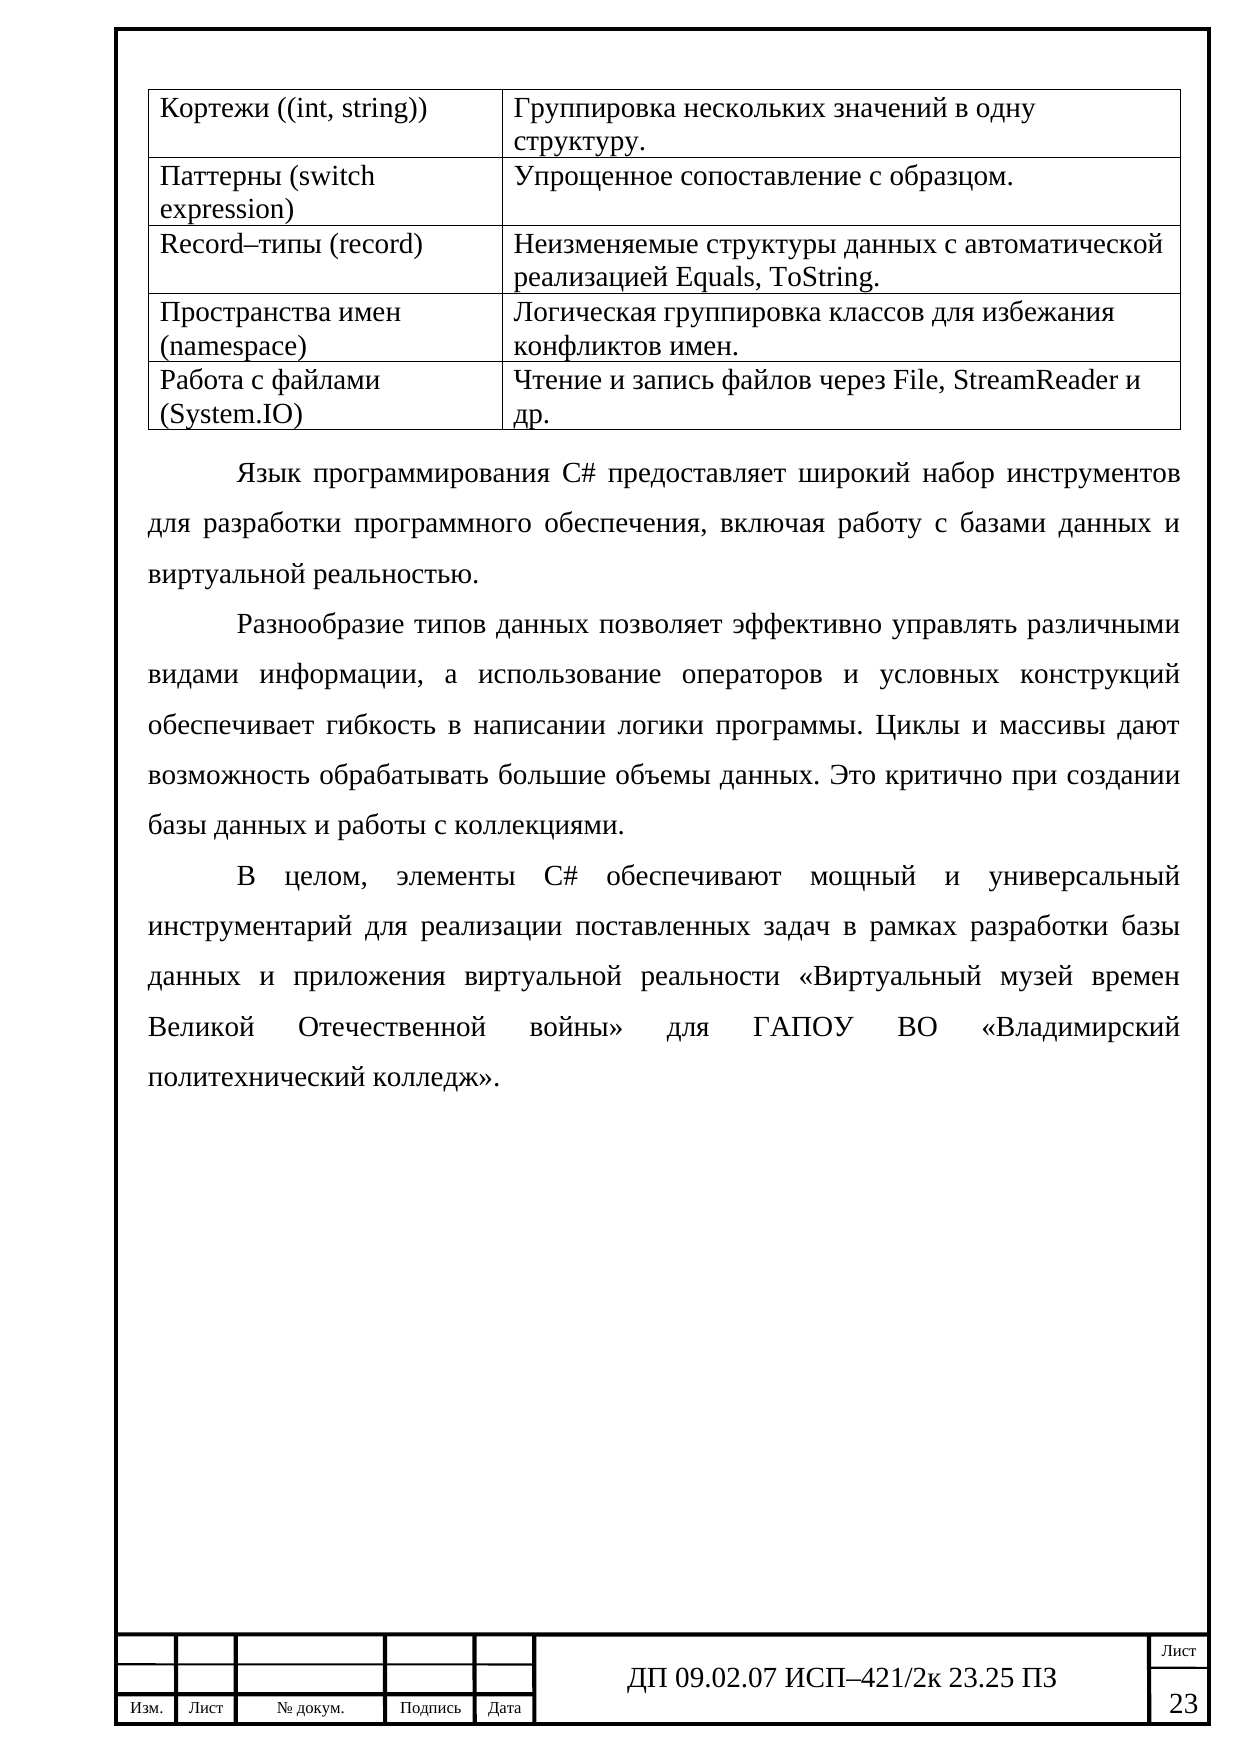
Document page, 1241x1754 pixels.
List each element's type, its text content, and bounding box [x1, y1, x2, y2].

table_cell Кортежи ((int, string)) [149, 90, 502, 157]
text Язык программирования C# предоставляет широкий набор инструментов для разработки программного обеспечения, включая работу с базами данных и виртуальной реальностью. [148, 455, 1181, 589]
table_cell Работа с файлами (System.IO) [149, 362, 502, 429]
text Разнообразие типов данных позволяет эффективно управлять различными видами информации, а использование операторов и условных конструкций обеспечивает гибкость в написании логики программы. Циклы и массивы дают возможность обрабатывать большие объемы данных. Это критично при создании базы данных и работы с коллекциями. [148, 606, 1181, 841]
table_cell Паттерны (switch expression) [149, 158, 502, 225]
table_cell Record–типы (record) [149, 226, 502, 293]
table_cell Пространства имен (namespace) [149, 294, 502, 361]
table_cell Логическая группировка классов для избежания конфликтов имен. [503, 294, 1180, 361]
table_cell Чтение и запись файлов через File, StreamReader и др. [503, 362, 1180, 429]
table_cell Неизменяемые структуры данных с автоматической реализацией Equals, ToString. [503, 226, 1180, 293]
table_cell Упрощенное сопоставление с образцом. [503, 158, 1180, 225]
text В целом, элементы C# обеспечивают мощный и универсальный инструментарий для реализации поставленных задач в рамках разработки базы данных и приложения виртуальной реальности «Виртуальный музей времен Великой Отечественной войны» для ГАПОУ ВО «Владимирский политехнический колледж». [148, 858, 1181, 1093]
table_cell Группировка нескольких значений в одну структуру. [503, 90, 1180, 157]
